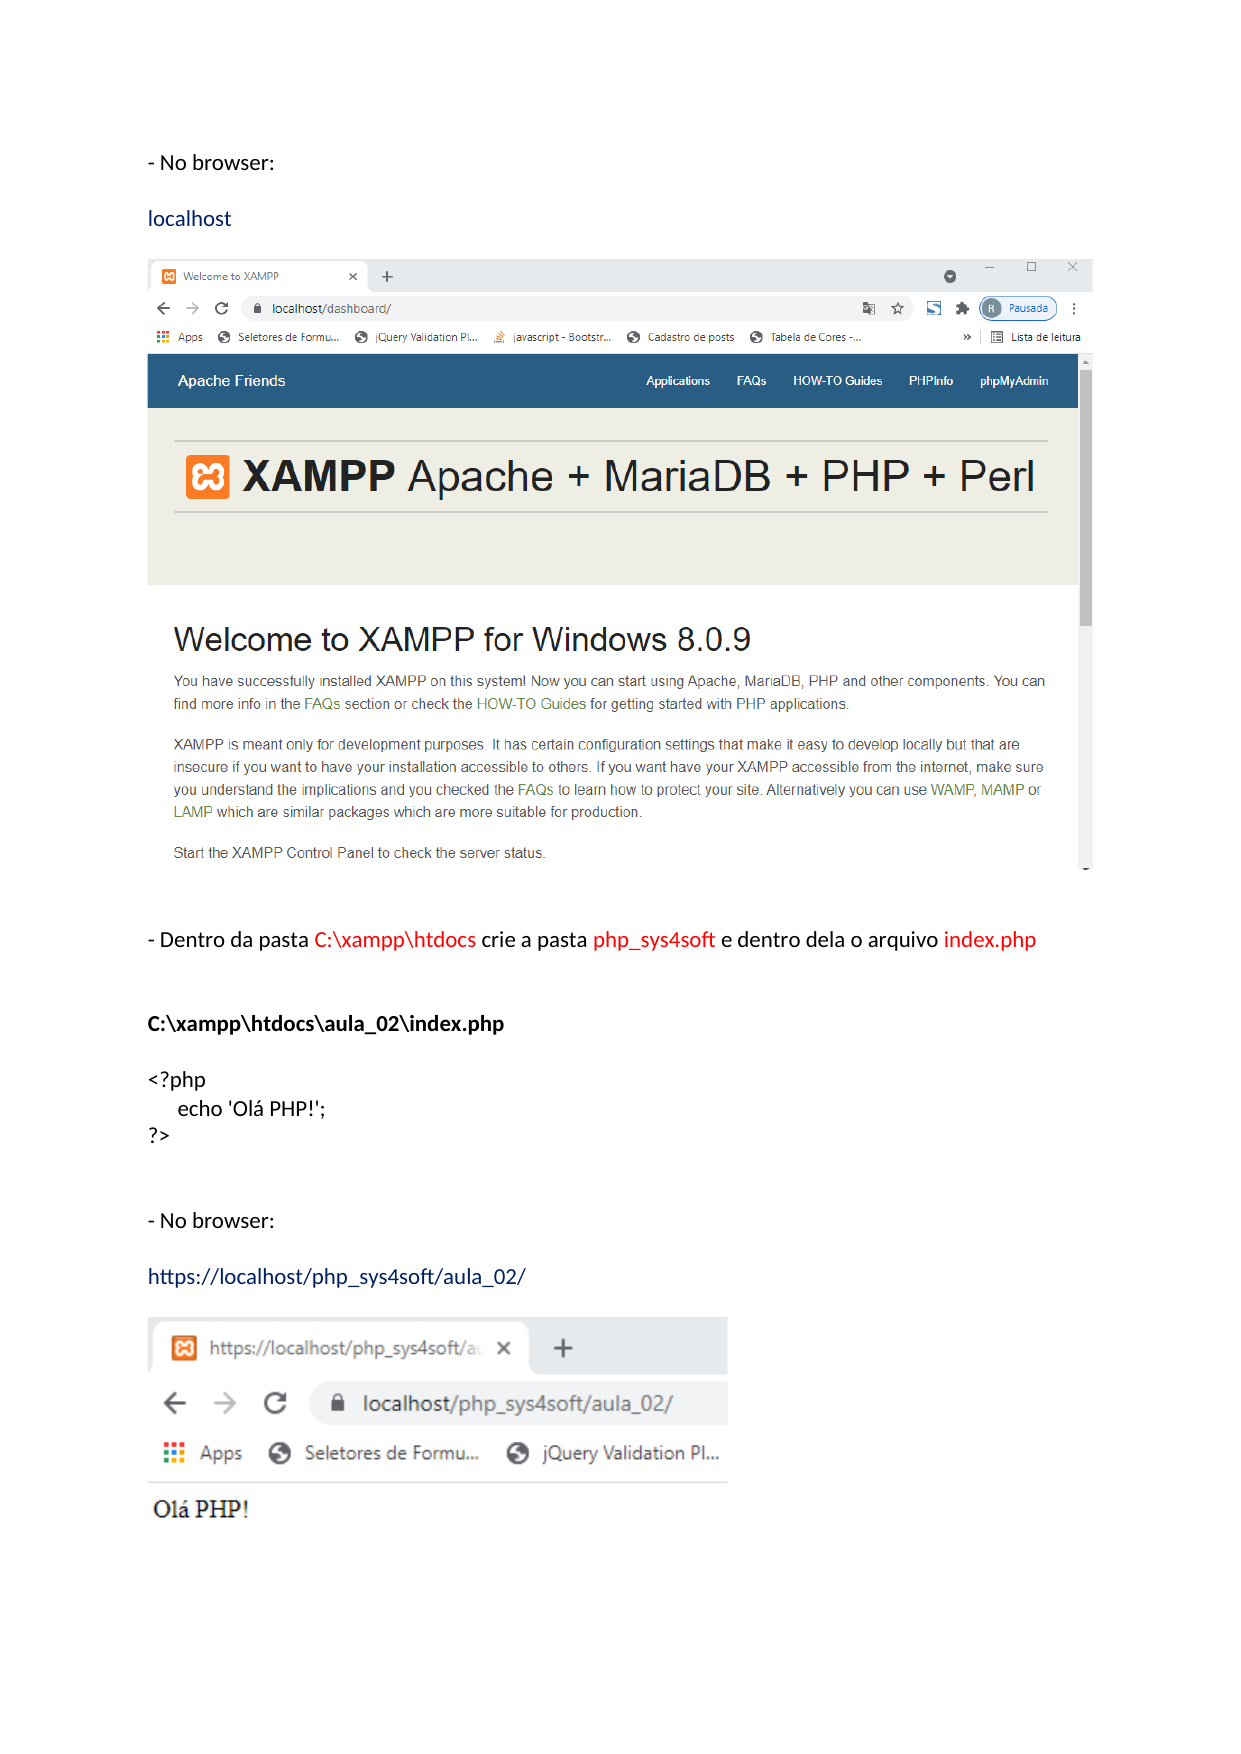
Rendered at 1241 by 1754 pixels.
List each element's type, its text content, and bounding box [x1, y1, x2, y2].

text ?> [148, 1122, 1092, 1150]
text C:\xampp\htdocs\aula_02\index.php [148, 1009, 1092, 1038]
picture [147, 259, 1093, 870]
text - No browser: [148, 148, 1092, 176]
text echo 'Olá PHP!'; [148, 1094, 1092, 1122]
text <?php [148, 1066, 1092, 1094]
text localhost [148, 204, 1092, 232]
text https://localhost/php_sys4soft/aula_02/ [148, 1262, 1092, 1290]
text - Dentro da pasta C:\xampp\htdocs crie a pasta php_sys4soft e dentro dela o arquivo index.php [148, 926, 1092, 953]
text - No browser: [148, 1206, 1092, 1234]
picture [147, 1317, 728, 1535]
